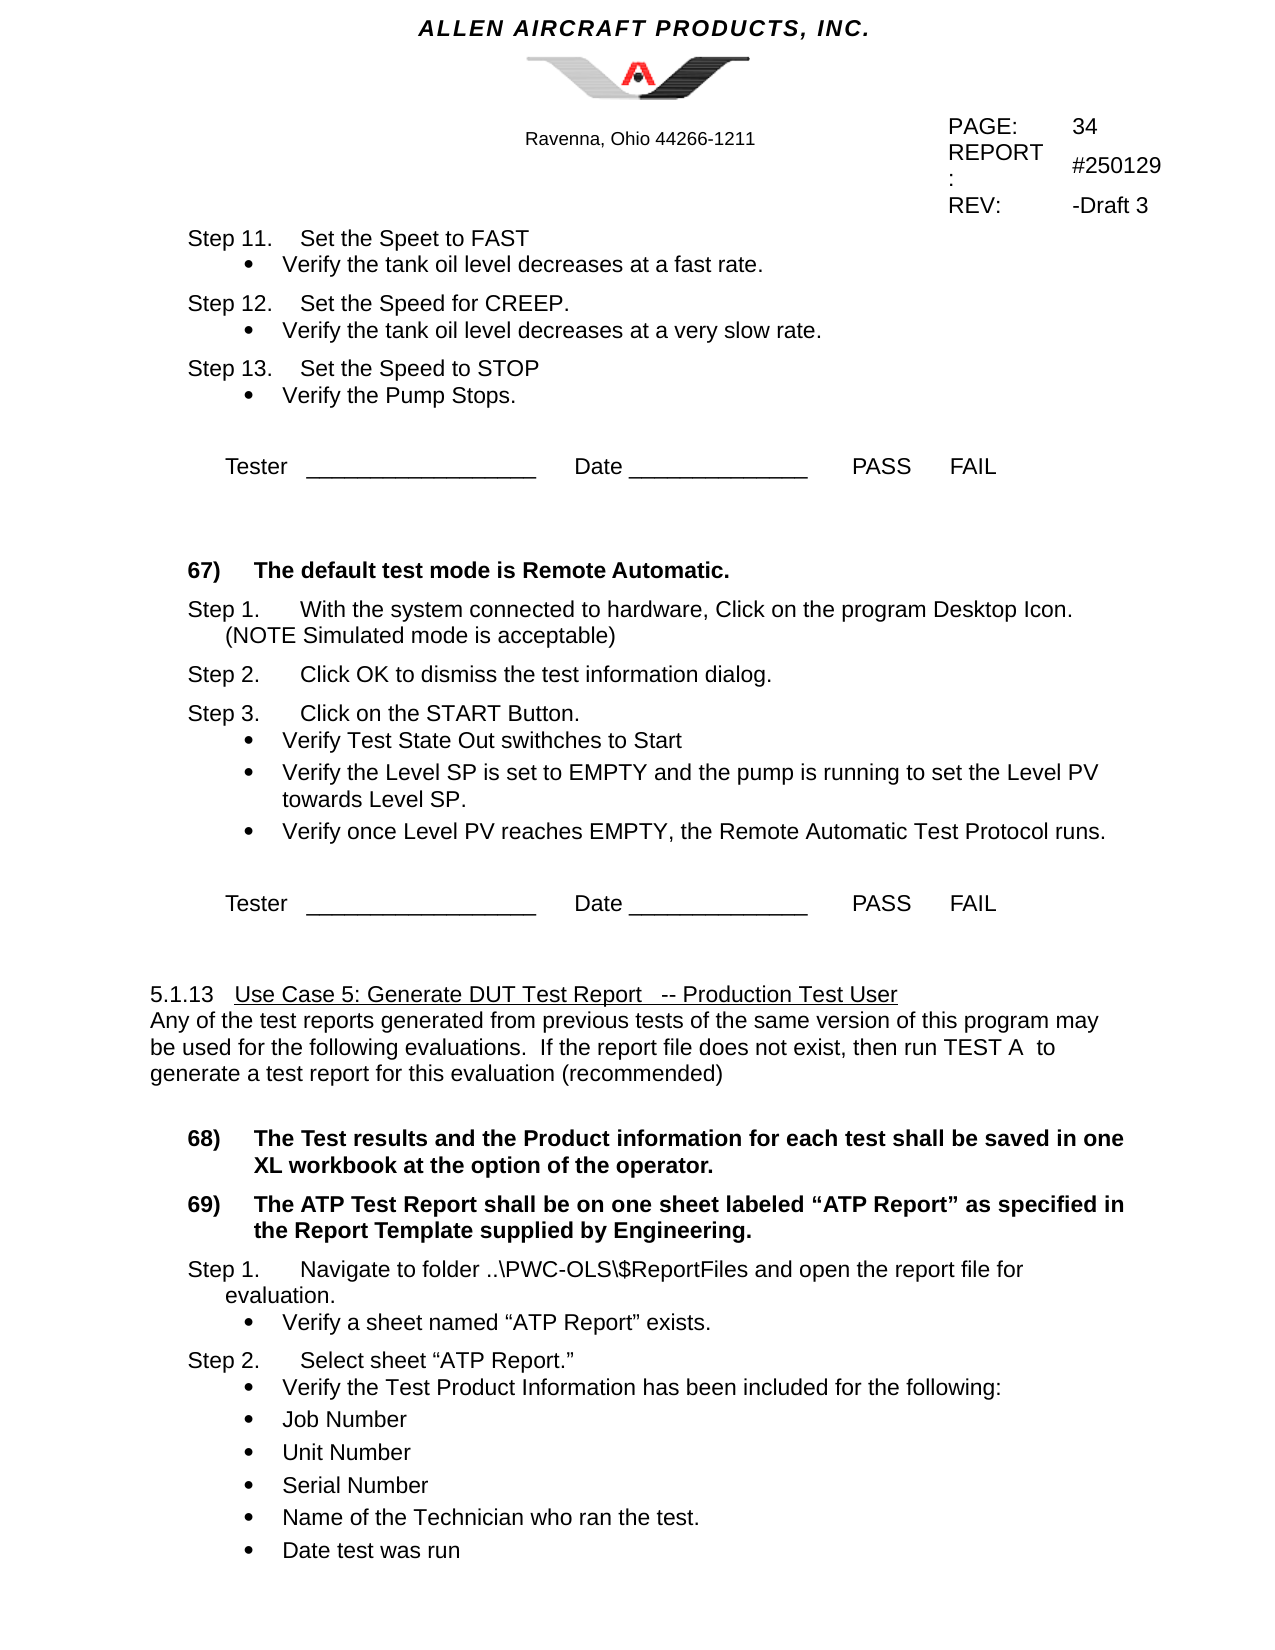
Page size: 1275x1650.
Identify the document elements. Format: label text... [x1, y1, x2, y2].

text Serial Number [244, 1472, 1125, 1498]
text Set the Speed to STOP [187, 355, 1125, 382]
text The default test mode is Remote Automatic. [187, 557, 1125, 584]
text Verify the Pump Stops. [244, 382, 1125, 408]
text Job Number [244, 1406, 1125, 1433]
text Verify the Test Product Information has been included for the following: [244, 1374, 1125, 1400]
text Verify a sheet named “ATP Report” exists. [244, 1308, 1125, 1335]
text The ATP Test Report shall be on one sheet labeled “ATP Report” as specified in the Report Template supplied by Engineering. [187, 1191, 1125, 1243]
text Click on the START Button. [187, 700, 1125, 727]
text Verify the Level SP is set to EMPTY and the pump is running to set the Level PV towards Level SP. [244, 759, 1125, 812]
text Tester __________________ Date ______________ PASS FAIL [225, 453, 1125, 479]
text Click OK to dismiss the test information dialog. [187, 661, 1125, 688]
text Name of the Technician who ran the test. [244, 1504, 1125, 1531]
text Verify the tank oil level decreases at a fast rate. [244, 251, 1125, 278]
list Navigate to folder ..\PWC-OLS\$ReportFiles and open the report file for evaluation. [187, 1256, 1125, 1308]
text Use Case 5: Generate DUT Test Report -- Production Test User [150, 981, 1125, 1007]
text Any of the test reports generated from previous tests of the same version of this program may be used for the following evaluations. If the report file does not exist, then run TEST A to generate a test report for this evaluation (recommended) [150, 1007, 1125, 1087]
text The Test results and the Product information for each test shall be saved in one XL workbook at the option of the operator. [187, 1125, 1125, 1178]
text Set the Speed for CREEP. [187, 290, 1125, 317]
list With the system connected to hardware, Click on the program Desktop Icon. (NOTE Simulated mode is acceptable) [187, 596, 1125, 649]
text Tester __________________ Date ______________ PASS FAIL [225, 889, 1125, 916]
text Verify the tank oil level decreases at a very slow rate. [244, 317, 1125, 343]
text Verify once Level PV reaches EMPTY, the Remote Automatic Test Protocol runs. [244, 818, 1125, 844]
text Unit Number [244, 1439, 1125, 1465]
text Verify Test State Out swithches to Start [244, 727, 1125, 753]
text Set the Speet to FAST [187, 225, 1125, 251]
list Select sheet “ATP Report.” [187, 1347, 1125, 1374]
text Date test was run [244, 1537, 1125, 1563]
